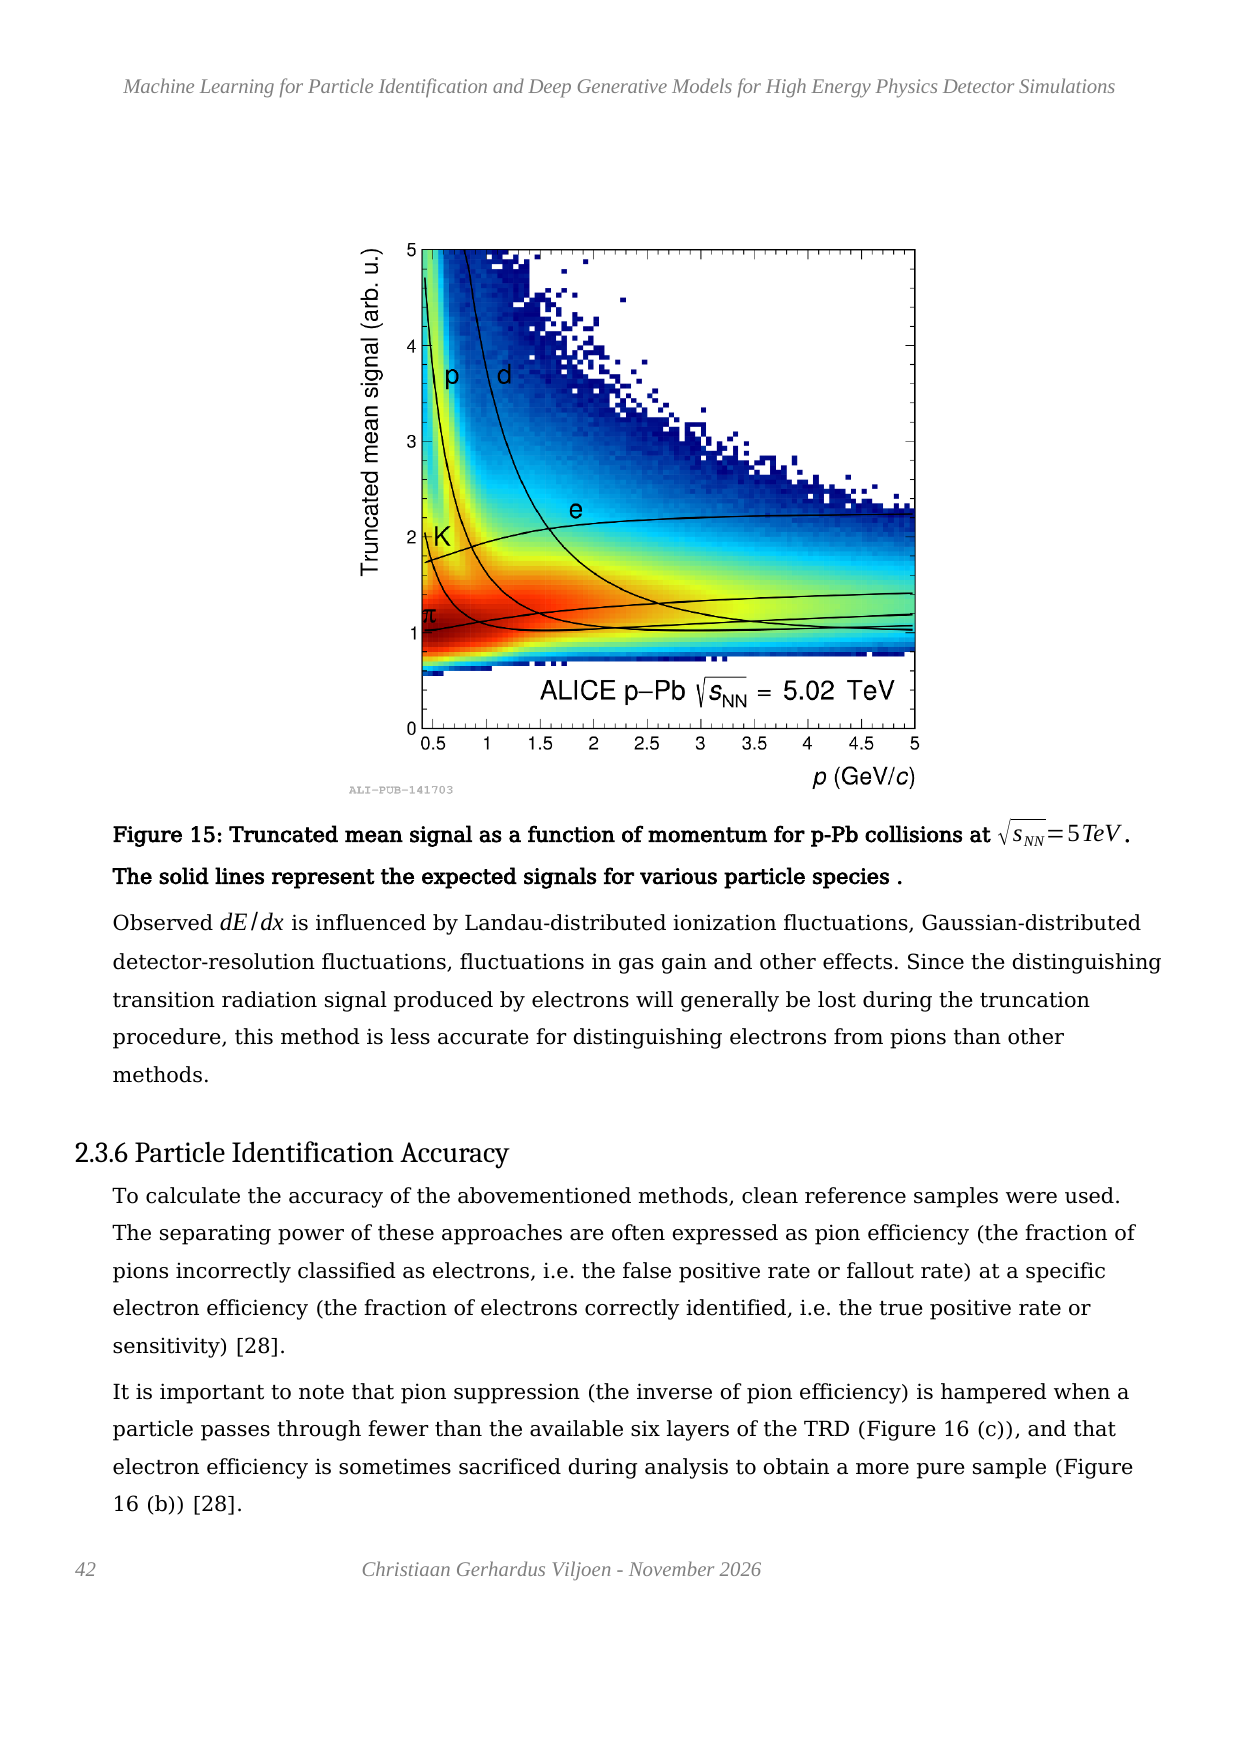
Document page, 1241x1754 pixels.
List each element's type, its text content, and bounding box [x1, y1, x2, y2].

text Observed is influenced by Landau-distributed ionization fluctuations, Gaussian-distributed detector-resolution fluctuations, fluctuations in gas gain and other effects. Since the distinguishing transition radiation signal produced by electrons will generally be lost during the truncation procedure, this method is less accurate for distinguishing electrons from pions than other methods. [112, 909, 1165, 1087]
text To calculate the accuracy of the abovementioned methods, clean reference samples were used. The separating power of these approaches are often expressed as pion efficiency (the fraction of pions incorrectly classified as electrons, i.e. the false positive rate or fallout rate) at a specific electron efficiency (the fraction of electrons correctly identified, i.e. the true positive rate or sensitivity) . [112, 1183, 1165, 1358]
text Figure 15: Truncated mean signal as a function of momentum for p-Pb collisions at . The solid lines represent the expected signals for various particle species . [112, 817, 1165, 888]
subtitle Particle Identification Accuracy [75, 1137, 1165, 1170]
picture [345, 226, 933, 797]
text It is important to note that pion suppression (the inverse of pion efficiency) is hampered when a particle passes through fewer than the available six layers of the TRD (Figure 18 (c)), and that electron efficiency is sometimes sacrificed during analysis to obtain a more pure sample (Figure 18 (b)) . [112, 1378, 1165, 1516]
